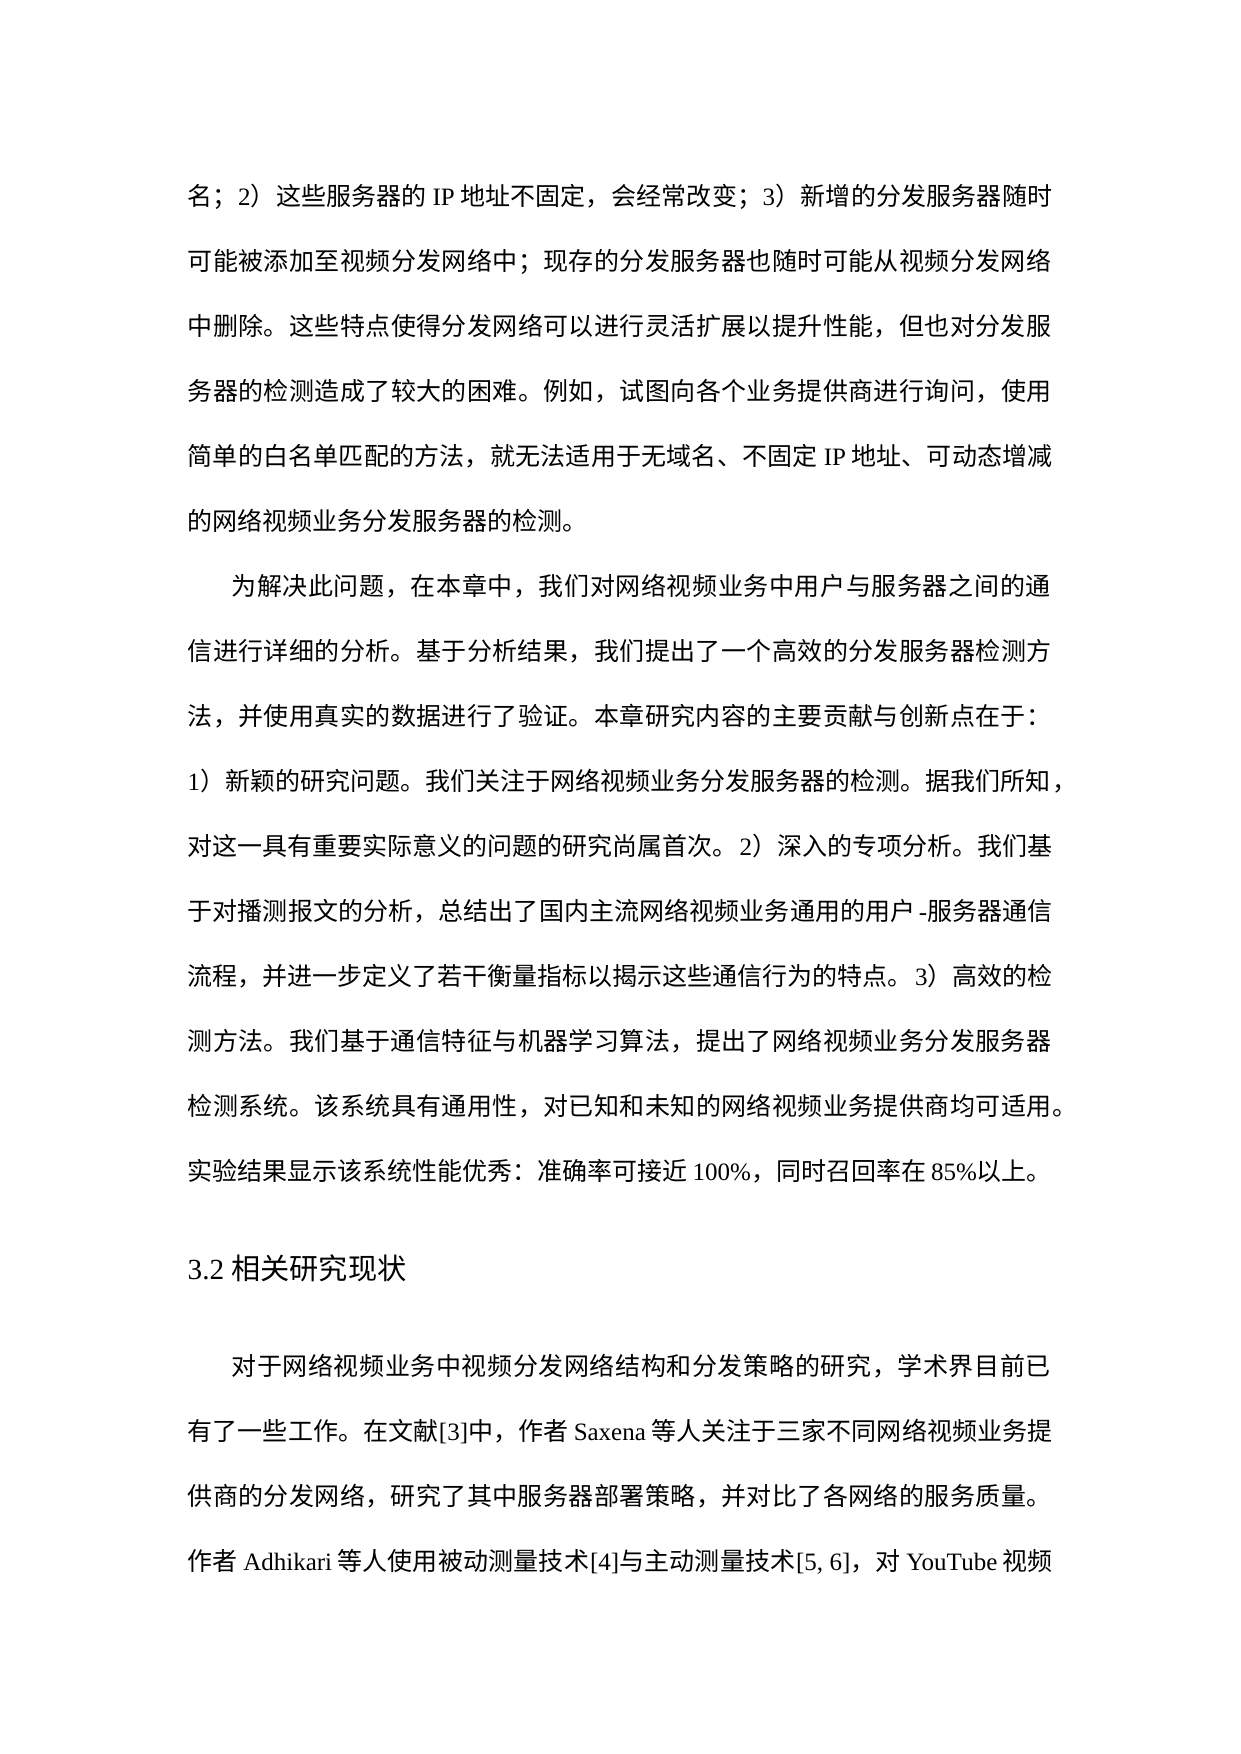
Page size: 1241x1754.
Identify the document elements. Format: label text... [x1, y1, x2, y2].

text 为解决此问题，在本章中，我们对网络视频业务中用户与服务器之间的通信进行详细的分析。基于分析结果，我们提出了一个高效的分发服务器检测方法，并使用真实的数据进行了验证。本章研究内容的主要贡献与创新点在于：1）新颖的研究问题。我们关注于网络视频业务分发服务器的检测。据我们所知，对这一具有重要实际意义的问题的研究尚属首次。2）深入的专项分析。我们基于对播测报文的分析，总结出了国内主流网络视频业务通用的用户-服务器通信流程，并进一步定义了若干衡量指标以揭示这些通信行为的特点。3）高效的检测方法。我们基于通信特征与机器学习算法，提出了网络视频业务分发服务器检测系统。该系统具有通用性，对已知和未知的网络视频业务提供商均可适用。实验结果显示该系统性能优秀：准确率可接近100%，同时召回率在85%以上。 [187, 552, 1053, 1202]
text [187, 1332, 1053, 1592]
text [187, 162, 1053, 552]
text 相关研究现状 [187, 1234, 1053, 1299]
